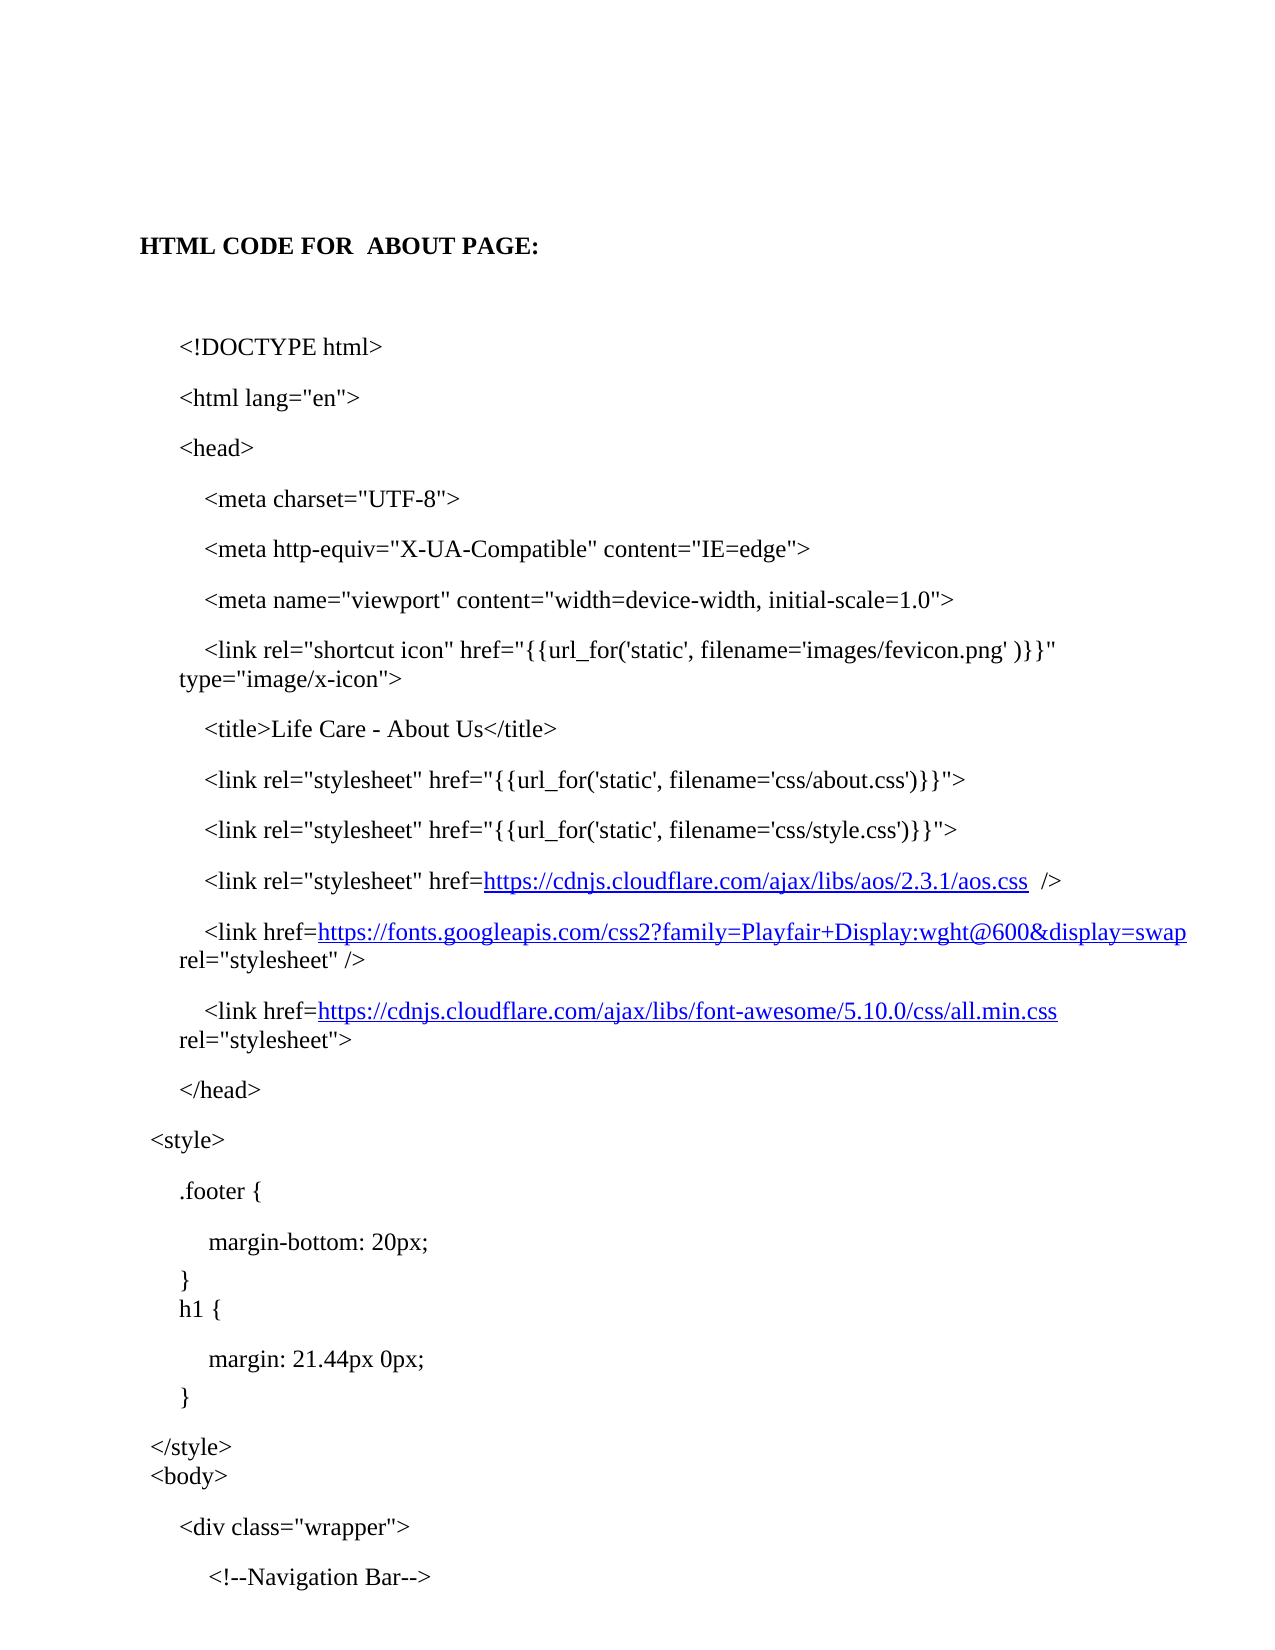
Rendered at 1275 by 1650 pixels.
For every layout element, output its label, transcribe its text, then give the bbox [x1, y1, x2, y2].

text <div class="wrapper"> [179, 1512, 1208, 1541]
text <!DOCTYPE html> [179, 332, 1208, 361]
text <meta name="viewport" content="width=device-width, initial-scale=1.0"> [179, 585, 1208, 613]
text <meta http-equiv="X-UA-Compatible" content="IE=edge"> [179, 534, 1208, 563]
text </style> [150, 1432, 1208, 1461]
text <link rel="stylesheet" href=https://cdnjs.cloudflare.com/ajax/libs/aos/2.3.1/aos.css /> [179, 866, 1208, 895]
text } [179, 1265, 1208, 1294]
text margin: 21.44px 0px; [208, 1344, 1208, 1373]
text <link rel="shortcut icon" href="{{url_for('static', filename='images/fevicon.png' )}}" type="image/x-icon"> [179, 635, 1208, 693]
text <body> [150, 1461, 1208, 1490]
text <title>Life Care - About Us</title> [179, 714, 1208, 743]
text <meta charset="UTF-8"> [179, 484, 1208, 512]
text } [179, 1382, 1208, 1411]
text margin-bottom: 20px; [208, 1227, 1208, 1256]
text <link href=https://cdnjs.cloudflare.com/ajax/libs/font-awesome/5.10.0/css/all.min.css rel="stylesheet"> [179, 996, 1208, 1053]
text <html lang="en"> [179, 383, 1208, 411]
text <link rel="stylesheet" href="{{url_for('static', filename='css/style.css')}}"> [179, 816, 1208, 844]
text HTML CODE FOR ABOUT PAGE: [139, 231, 1208, 260]
text <head> [179, 433, 1208, 462]
text </head> [179, 1075, 1208, 1104]
text <link href=https://fonts.googleapis.com/css2?family=Playfair+Display:wght@600&display=swap rel="stylesheet" /> [179, 917, 1208, 974]
text h1 { [179, 1294, 1208, 1322]
text <link rel="stylesheet" href="{{url_for('static', filename='css/about.css')}}"> [179, 765, 1208, 794]
text <style> [150, 1126, 1208, 1154]
text <!--Navigation Bar--> [208, 1562, 1208, 1591]
text .footer { [179, 1176, 1208, 1205]
